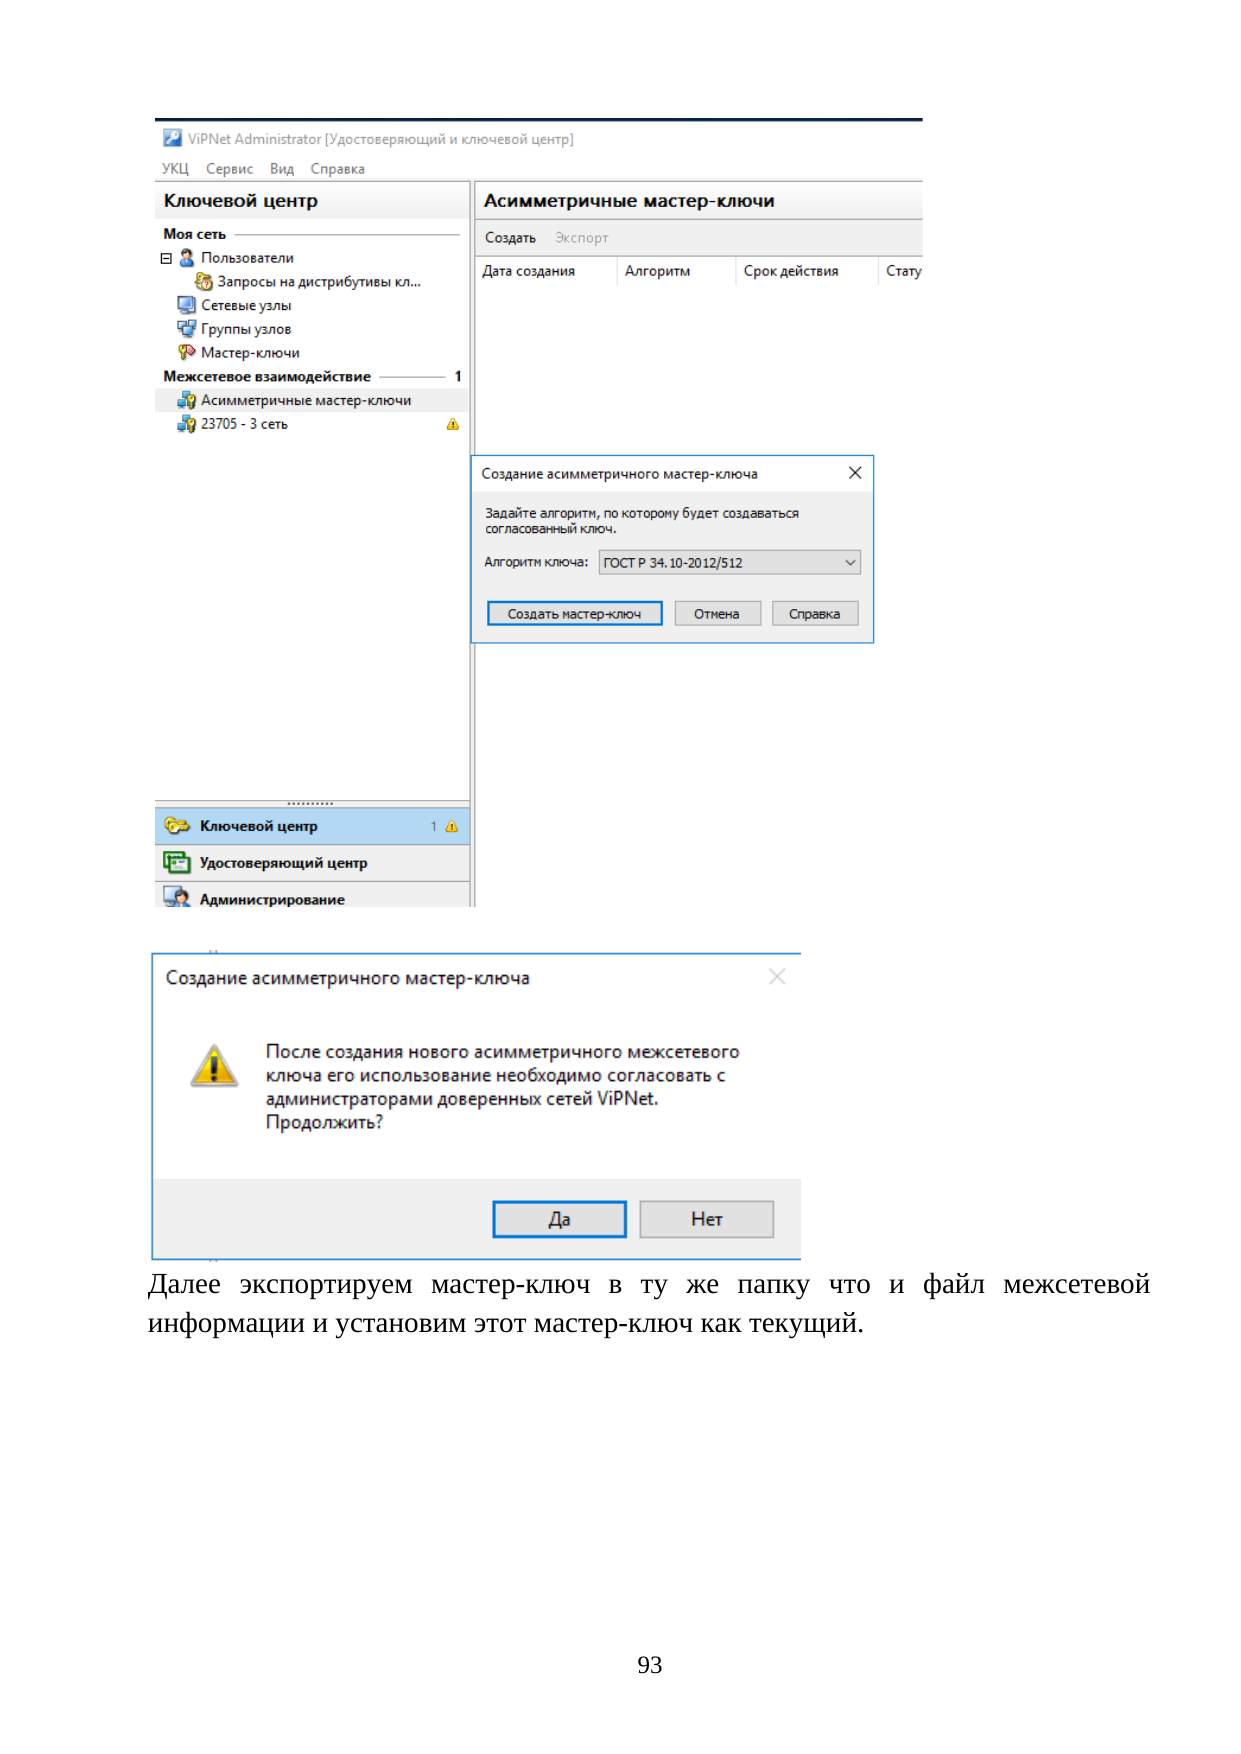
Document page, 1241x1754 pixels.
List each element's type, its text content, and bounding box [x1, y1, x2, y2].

picture [147, 950, 801, 1262]
picture [155, 118, 923, 907]
text Далее экспортируем мастер-ключ в ту же папку что и файл межсетевой информации и установим этот мастер-ключ как текущий. [148, 1267, 1152, 1339]
